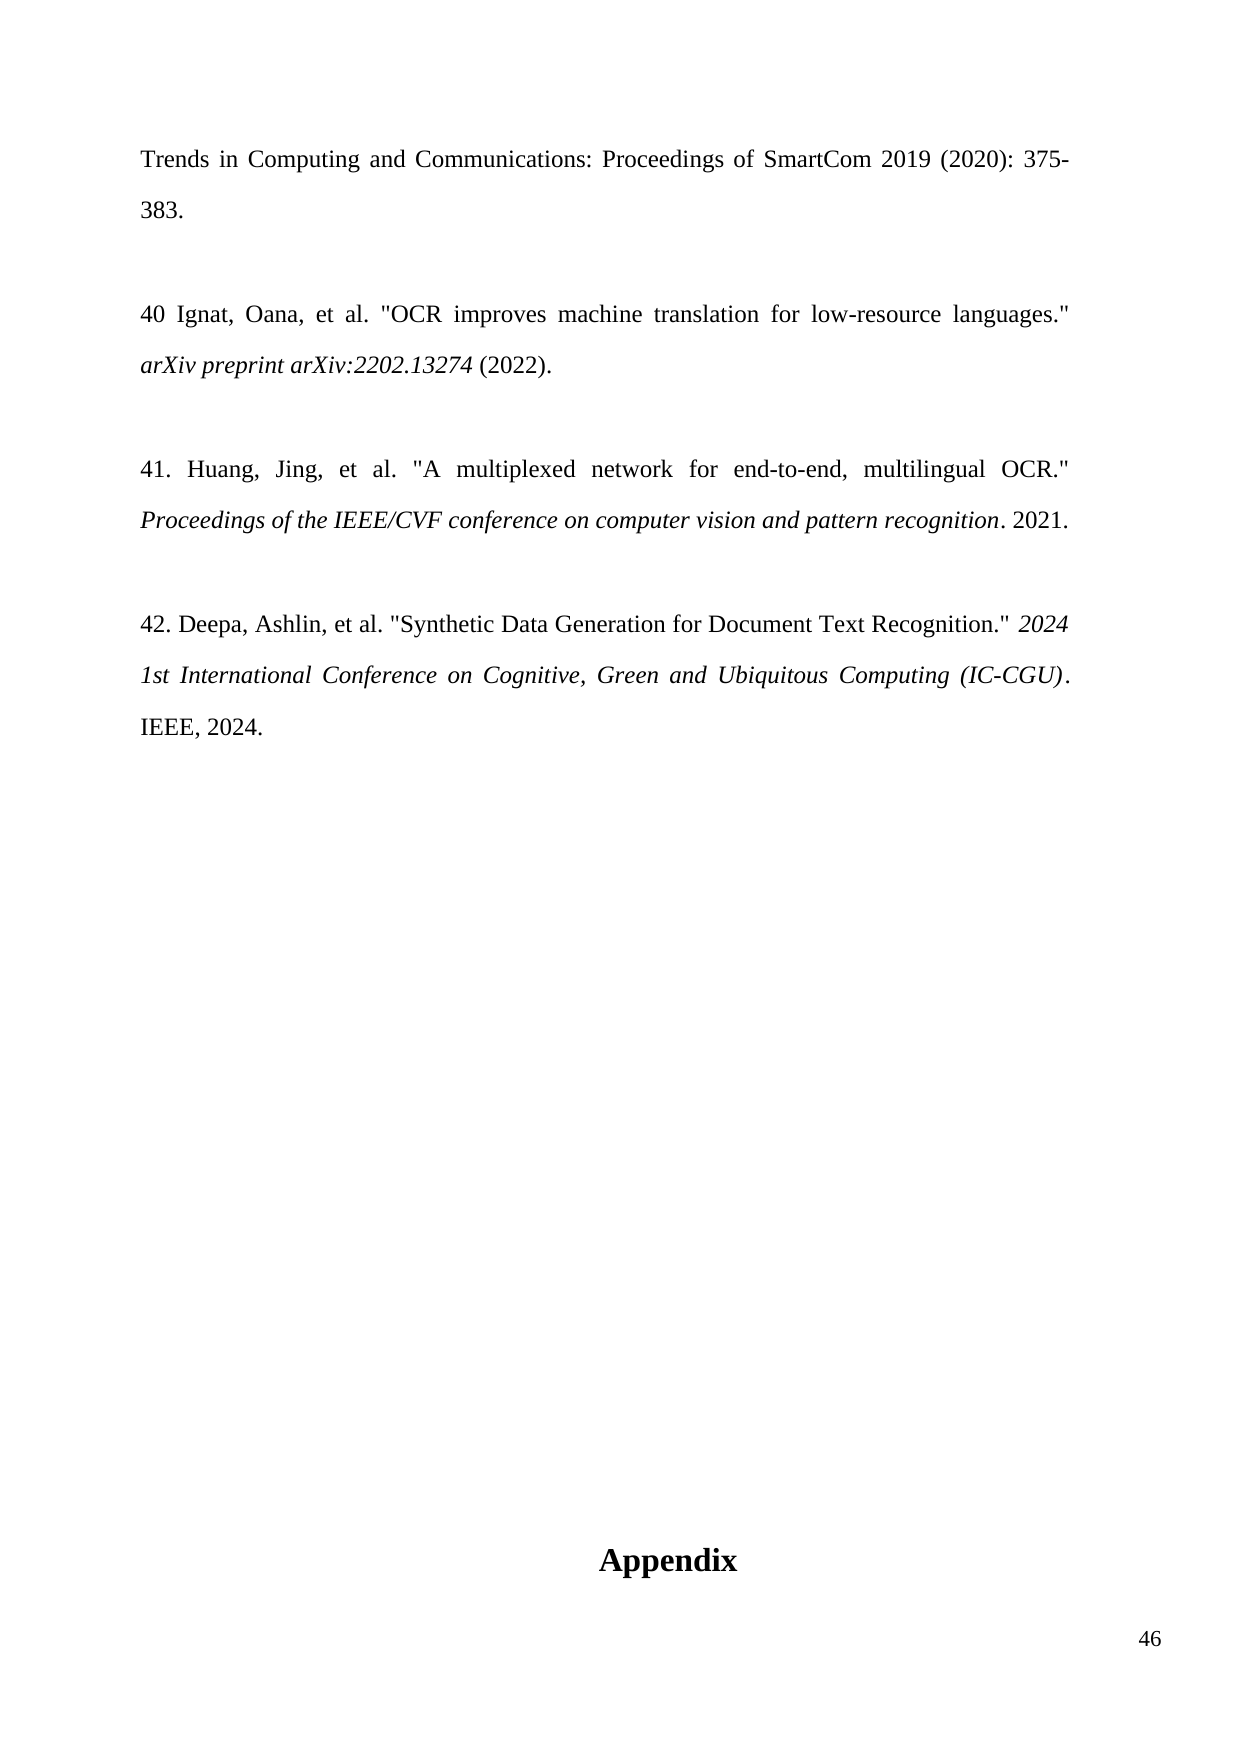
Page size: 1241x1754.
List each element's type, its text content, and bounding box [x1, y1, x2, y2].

text 41. Huang, Jing, et al. "A multiplexed network for end-to-end, multilingual OCR." Proceedings of the IEEE/CVF conference on computer vision and pattern recognition. 2021. [140, 454, 1071, 534]
text Appendix [140, 1540, 1071, 1578]
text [140, 144, 1071, 224]
text 40 Ignat, Oana, et al. "OCR improves machine translation for low-resource languages." arXiv preprint arXiv:2202.13274 (2022). [140, 299, 1071, 379]
text 42. Deepa, Ashlin, et al. "Synthetic Data Generation for Document Text Recognition." 2024 1st International Conference on Cognitive, Green and Ubiquitous Computing (IC-CGU). IEEE, 2024. [140, 609, 1071, 741]
